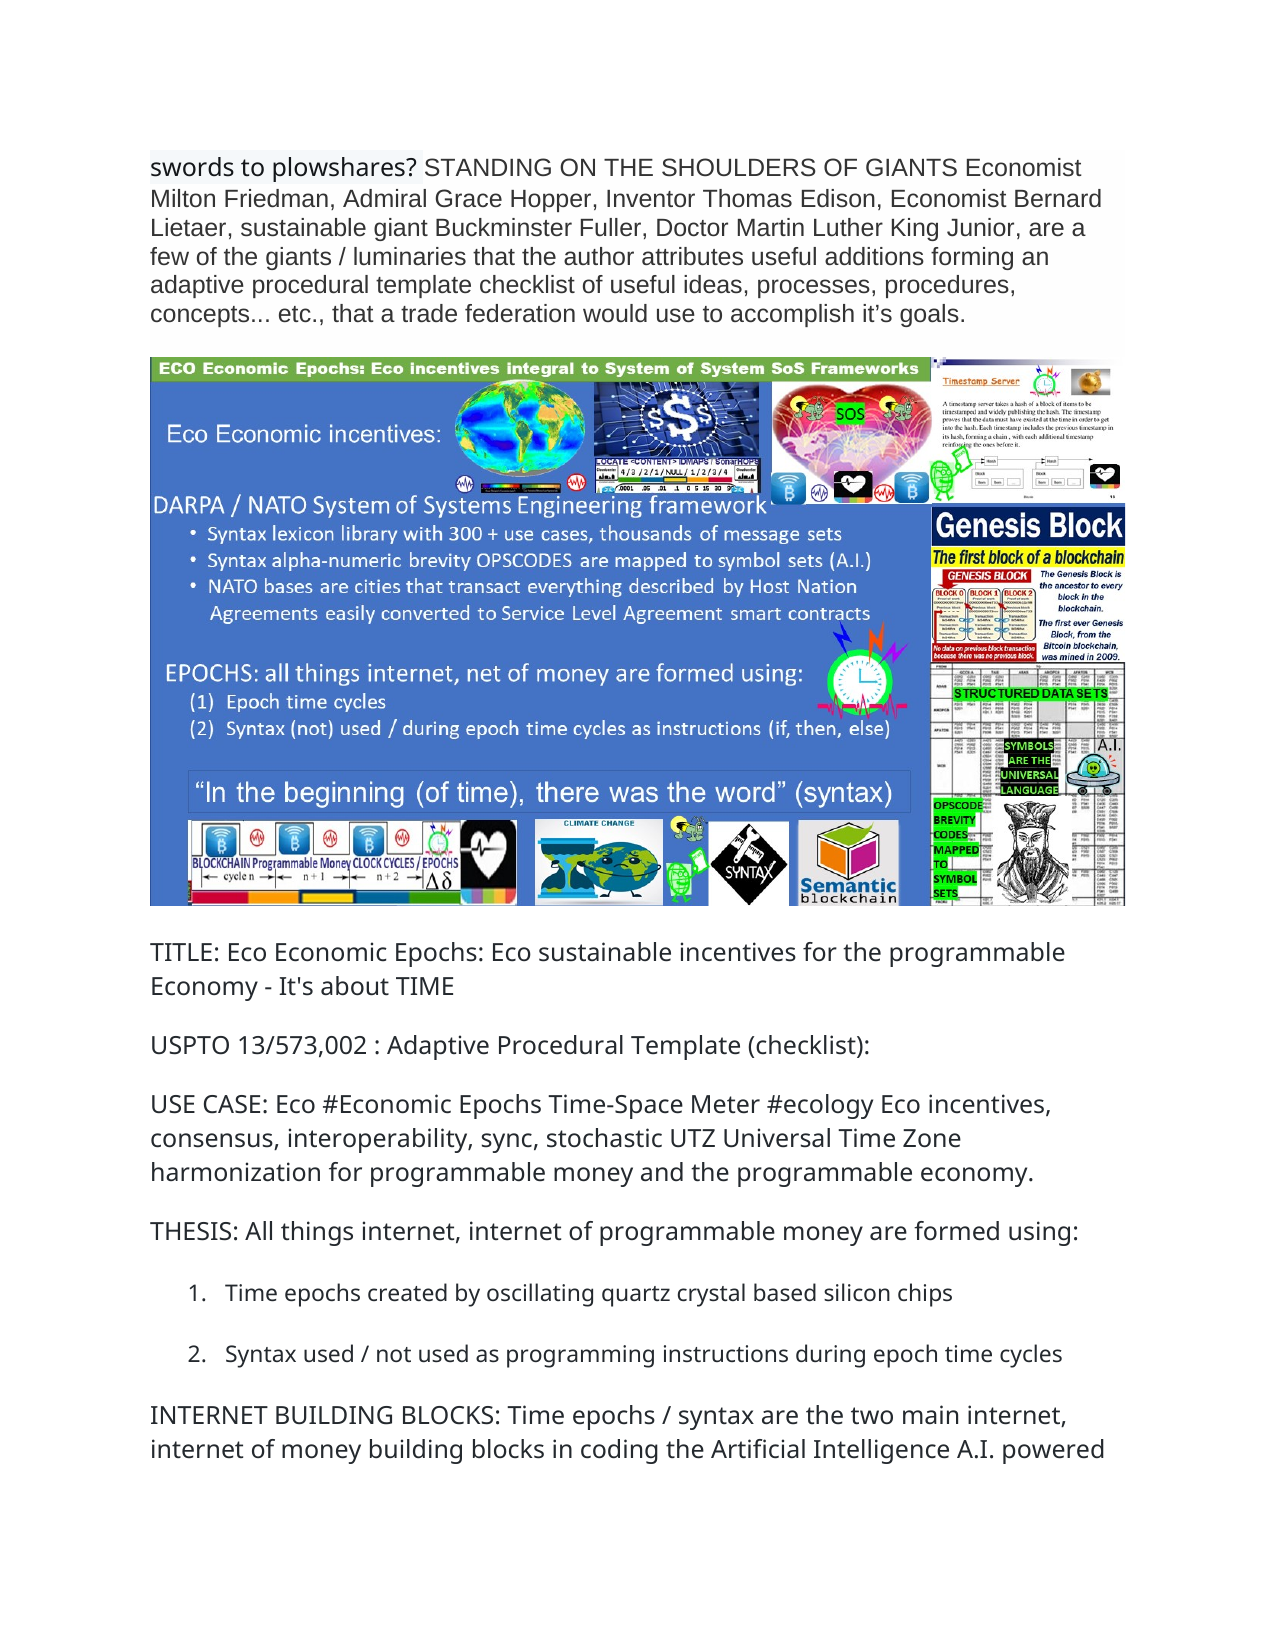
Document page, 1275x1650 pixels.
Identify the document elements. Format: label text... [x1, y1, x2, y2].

text USPTO 13/573,002 : Adaptive Procedural Template (checklist): [150, 1028, 1125, 1062]
text TITLE: Eco Economic Epochs: Eco sustainable incentives for the programmable Economy - It's about TIME [150, 934, 1125, 1003]
picture [150, 357, 1125, 906]
text THESIS: All things internet, internet of programmable money are formed using: [150, 1214, 1125, 1248]
list Time epochs created by oscillating quartz crystal based silicon chips [187, 1277, 1125, 1308]
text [150, 1398, 1125, 1466]
text USE CASE: Eco #Economic Epochs Time-Space Meter #ecology Eco incentives, consensus, interoperability, sync, stochastic UTZ Universal Time Zone harmonization for programmable money and the programmable economy. [150, 1087, 1125, 1189]
list Syntax used / not used as programming instructions during epoch time cycles [187, 1338, 1125, 1369]
